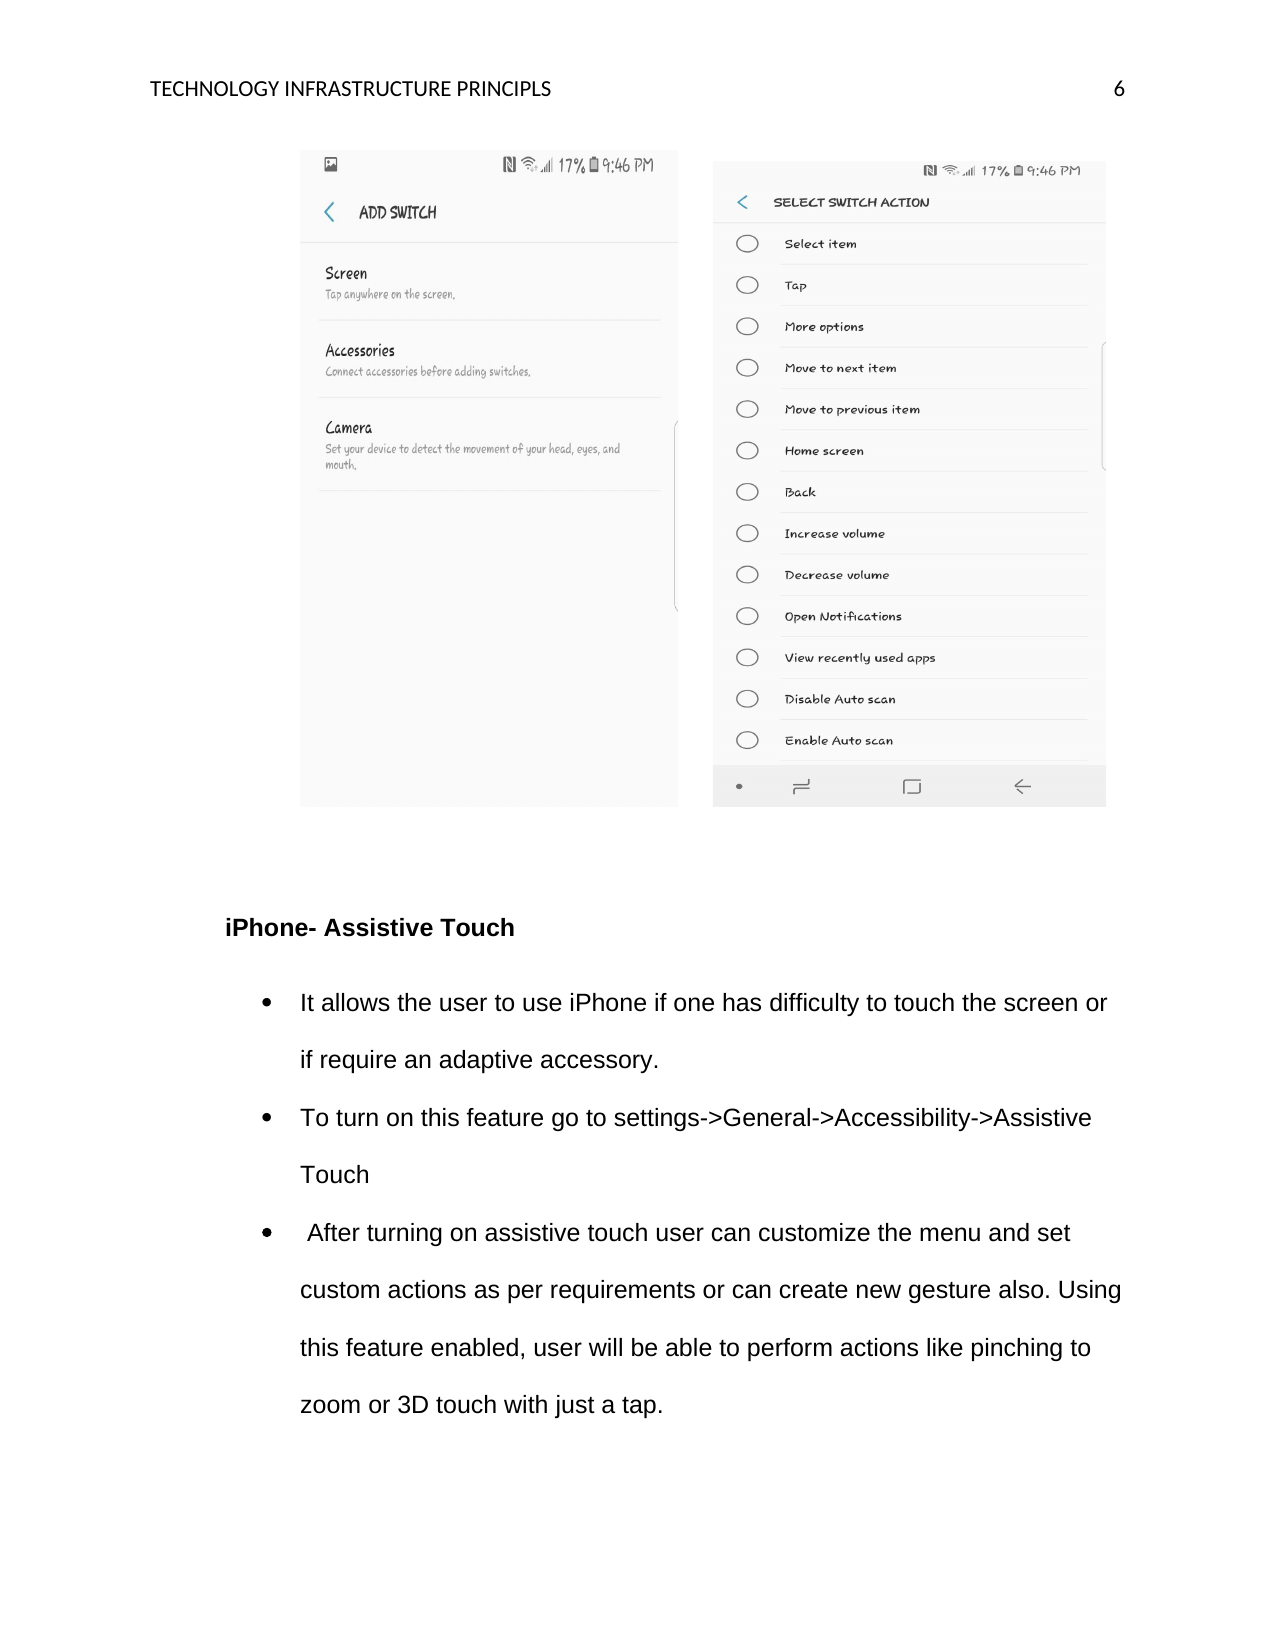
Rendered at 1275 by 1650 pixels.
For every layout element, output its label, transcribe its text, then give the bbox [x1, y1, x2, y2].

list To turn on this feature go to settings->General->Accessibility->Assistive Touch [262, 1103, 1125, 1189]
text iPhone- Assistive Touch [225, 913, 1125, 942]
picture [300, 150, 679, 807]
picture [712, 161, 1107, 807]
list It allows the user to use iPhone if one has difficulty to touch the screen or if require an adaptive accessory. [262, 987, 1125, 1074]
list After turning on assistive touch user can customize the menu and set custom actions as per requirements or can create new gesture also. Using this feature enabled, user will be able to perform actions like pinching to zoom or 3D touch with just a tap. [262, 1218, 1125, 1419]
